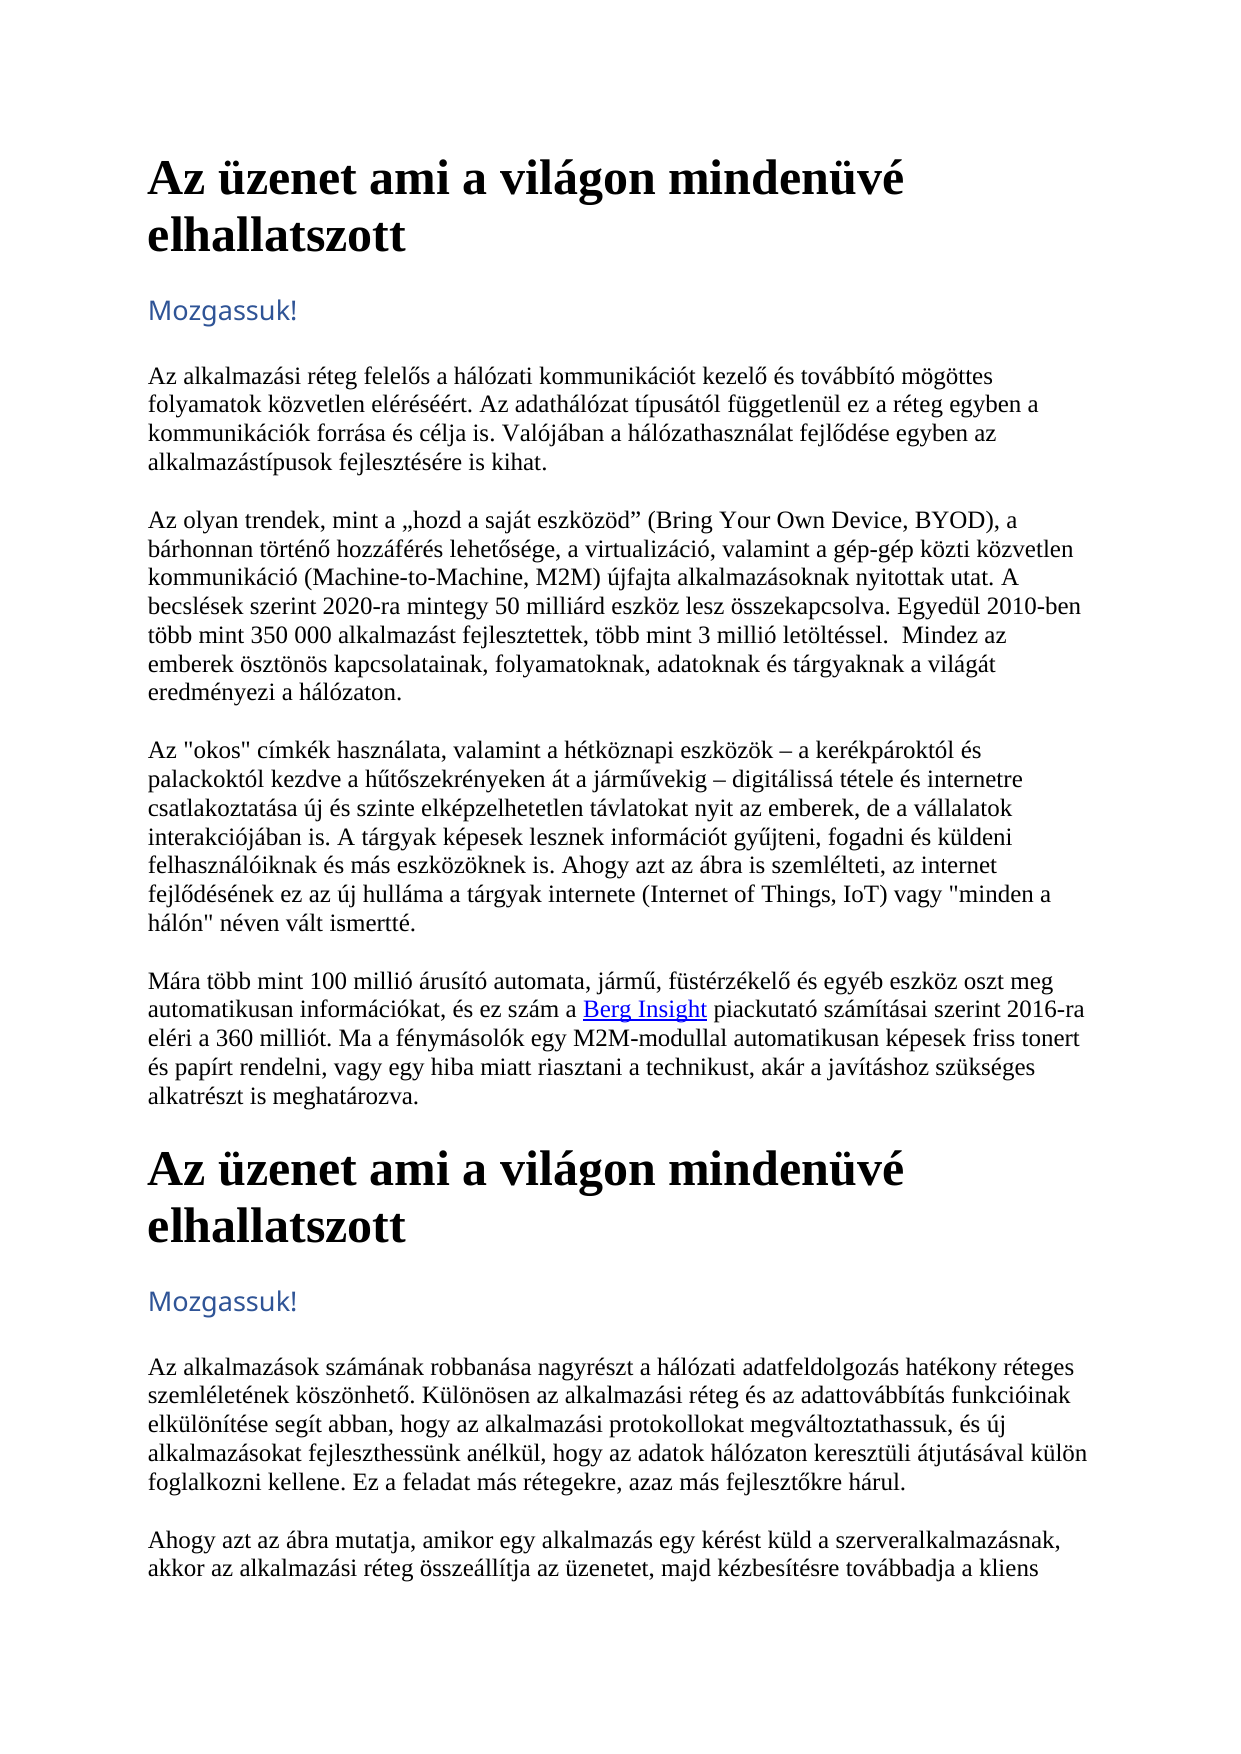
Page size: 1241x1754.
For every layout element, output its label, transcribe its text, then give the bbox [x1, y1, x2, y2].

text Az alkalmazások számának robbanása nagyrészt a hálózati adatfeldolgozás hatékony réteges szemléletének köszönhető. Különösen az alkalmazási réteg és az adattovábbítás funkcióinak elkülönítése segít abban, hogy az alkalmazási protokollokat megváltoztathassuk, és új alkalmazásokat fejleszthessünk anélkül, hogy az adatok hálózaton keresztüli átjutásával külön foglalkozni kellene. Ez a feladat más rétegekre, azaz más fejlesztőkre hárul. [148, 1352, 1093, 1496]
subtitle Az üzenet ami a világon mindenüvé elhallatszott [148, 148, 1093, 263]
subtitle Az üzenet ami a világon mindenüvé elhallatszott [148, 1139, 1093, 1254]
text Az "okos" címkék használata, valamint a hétköznapi eszközök – a kerékpároktól és palackoktól kezdve a hűtőszekrényeken át a járművekig – digitálissá tétele és internetre csatlakoztatása új és szinte elképzelhetetlen távlatokat nyit az emberek, de a vállalatok interakciójában is. A tárgyak képesek lesznek információt gyűjteni, fogadni és küldeni felhasználóiknak és más eszközöknek is. Ahogy azt az ábra is szemlélteti, az internet fejlődésének ez az új hulláma a tárgyak internete (Internet of Things, IoT) vagy "minden a hálón" néven vált ismertté. [148, 735, 1093, 937]
text Mára több mint 100 millió árusító automata, jármű, füstérzékelő és egyéb eszköz oszt meg automatikusan információkat, és ez szám a Berg Insight piackutató számításai szerint 2016-ra eléri a 360 milliót. Ma a fénymásolók egy M2M-modullal automatikusan képesek friss tonert és papírt rendelni, vagy egy hiba miatt riasztani a technikust, akár a javításhoz szükséges alkatrészt is meghatározva. [148, 966, 1093, 1109]
subtitle Mozgassuk! [148, 1283, 1093, 1320]
text Az alkalmazási réteg felelős a hálózati kommunikációt kezelő és továbbító mögöttes folyamatok közvetlen eléréséért. Az adathálózat típusától függetlenül ez a réteg egyben a kommunikációk forrása és célja is. Valójában a hálózathasználat fejlődése egyben az alkalmazástípusok fejlesztésére is kihat. [148, 361, 1093, 476]
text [148, 1525, 1093, 1582]
subtitle Mozgassuk! [148, 292, 1093, 329]
text Az olyan trendek, mint a „hozd a saját eszközöd” (Bring Your Own Device, BYOD), a bárhonnan történő hozzáférés lehetősége, a virtualizáció, valamint a gép-gép közti közvetlen kommunikáció (Machine-to-Machine, M2M) újfajta alkalmazásoknak nyitottak utat. A becslések szerint 2020-ra mintegy 50 milliárd eszköz lesz összekapcsolva. Egyedül 2010-ben több mint 350 000 alkalmazást fejlesztettek, több mint 3 millió letöltéssel. Mindez az emberek ösztönös kapcsolatainak, folyamatoknak, adatoknak és tárgyaknak a világát eredményezi a hálózaton. [148, 505, 1093, 706]
